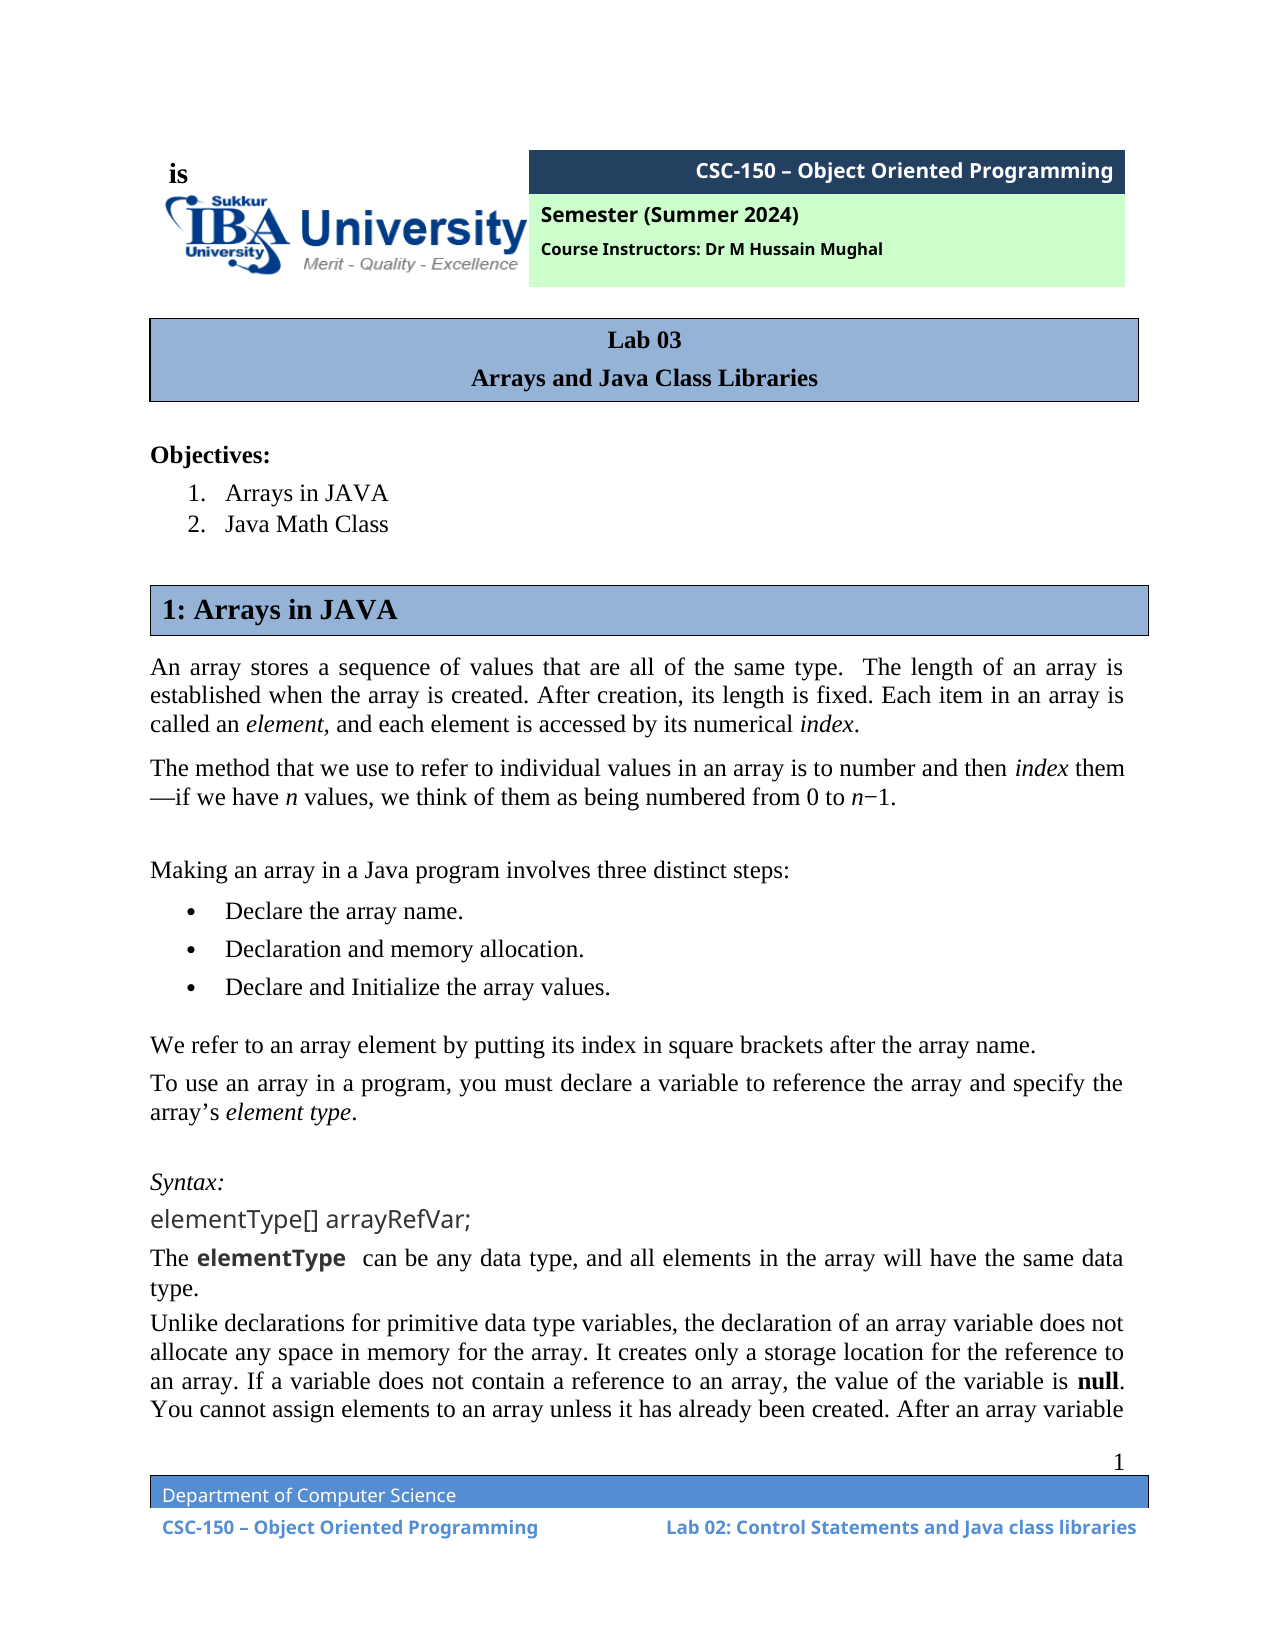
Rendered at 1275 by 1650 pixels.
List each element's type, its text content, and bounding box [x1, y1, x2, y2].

text Making an array in a Java program involves three distinct steps: [150, 855, 1125, 884]
list Declare the array name. [187, 896, 1125, 925]
text To use an array in a program, you must declare a variable to reference the array and specify the array’s element type. [150, 1068, 1125, 1125]
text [150, 1308, 1125, 1423]
list Declaration and memory allocation. [187, 934, 1125, 963]
text The method that we use to refer to individual values in an array is to number and then index them—if we have n values, we think of them as being numbered from 0 to n−1. [150, 753, 1125, 811]
list Arrays in JAVA [187, 478, 1125, 507]
text elementType[] arrayRefVar; [150, 1202, 1125, 1236]
text Objectives: [150, 440, 1125, 469]
table_header Lab 03 Arrays and Java Class Libraries [151, 319, 1138, 401]
table_header 1: Arrays in JAVA [151, 586, 1148, 635]
table_cell Semester (Summer 2024) Course Instructors: Dr M Hussain Mughal [529, 194, 1125, 287]
list Declare and Initialize the array values. [187, 972, 1125, 1001]
table_header CSC-150 – Object Oriented Programming [529, 150, 1125, 194]
text We refer to an array element by putting its index in square brackets after the array name. [150, 1030, 1125, 1059]
text Syntax: [150, 1167, 1125, 1195]
list Java Math Class [187, 509, 1125, 538]
text An array stores a sequence of values that are all of the same type. The length of an array is established when the array is created. After creation, its length is fixed. Each item in an array is called an element, and each element is accessed by its numerical index. [150, 652, 1125, 738]
text The elementType can be any data type, and all elements in the array will have the same data type. [150, 1242, 1125, 1302]
picture [161, 192, 527, 278]
table_header is [150, 150, 529, 287]
